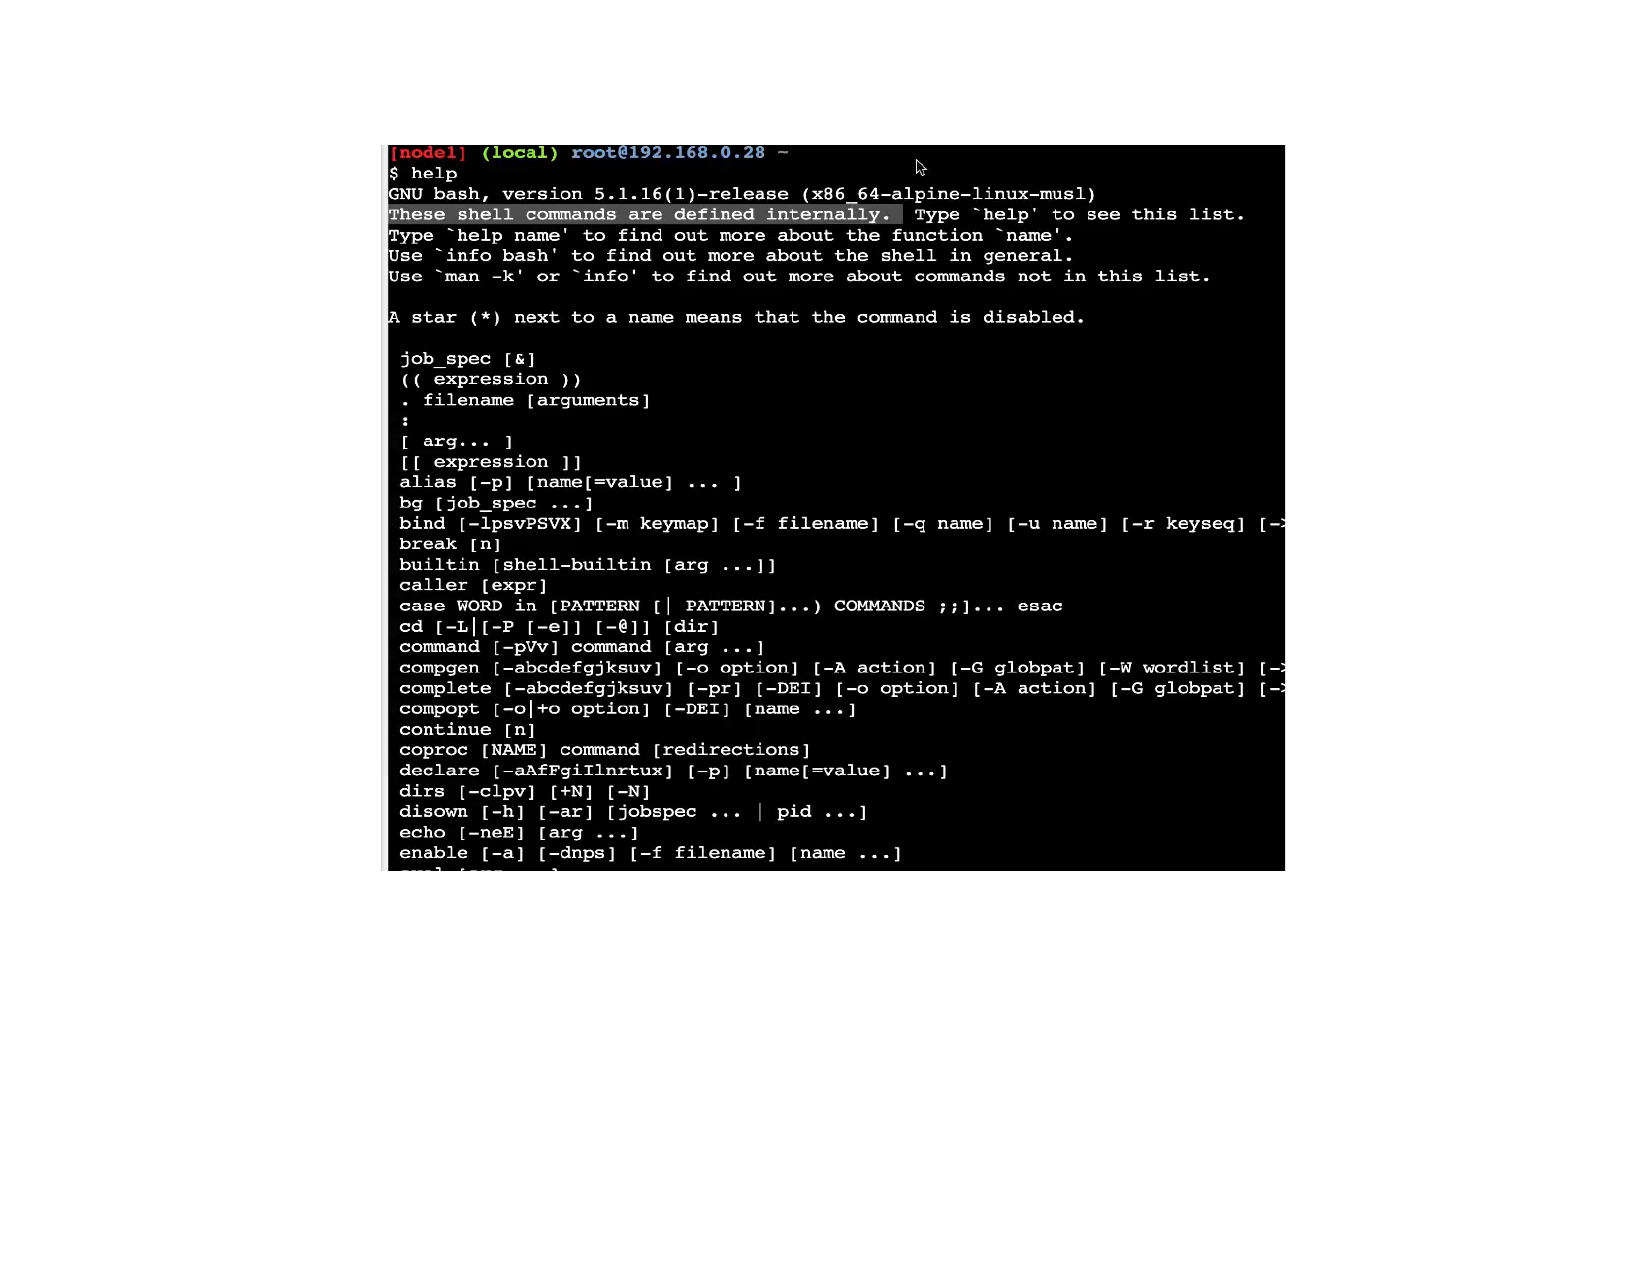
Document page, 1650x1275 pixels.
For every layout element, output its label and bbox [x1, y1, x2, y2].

picture [364, 145, 1286, 871]
